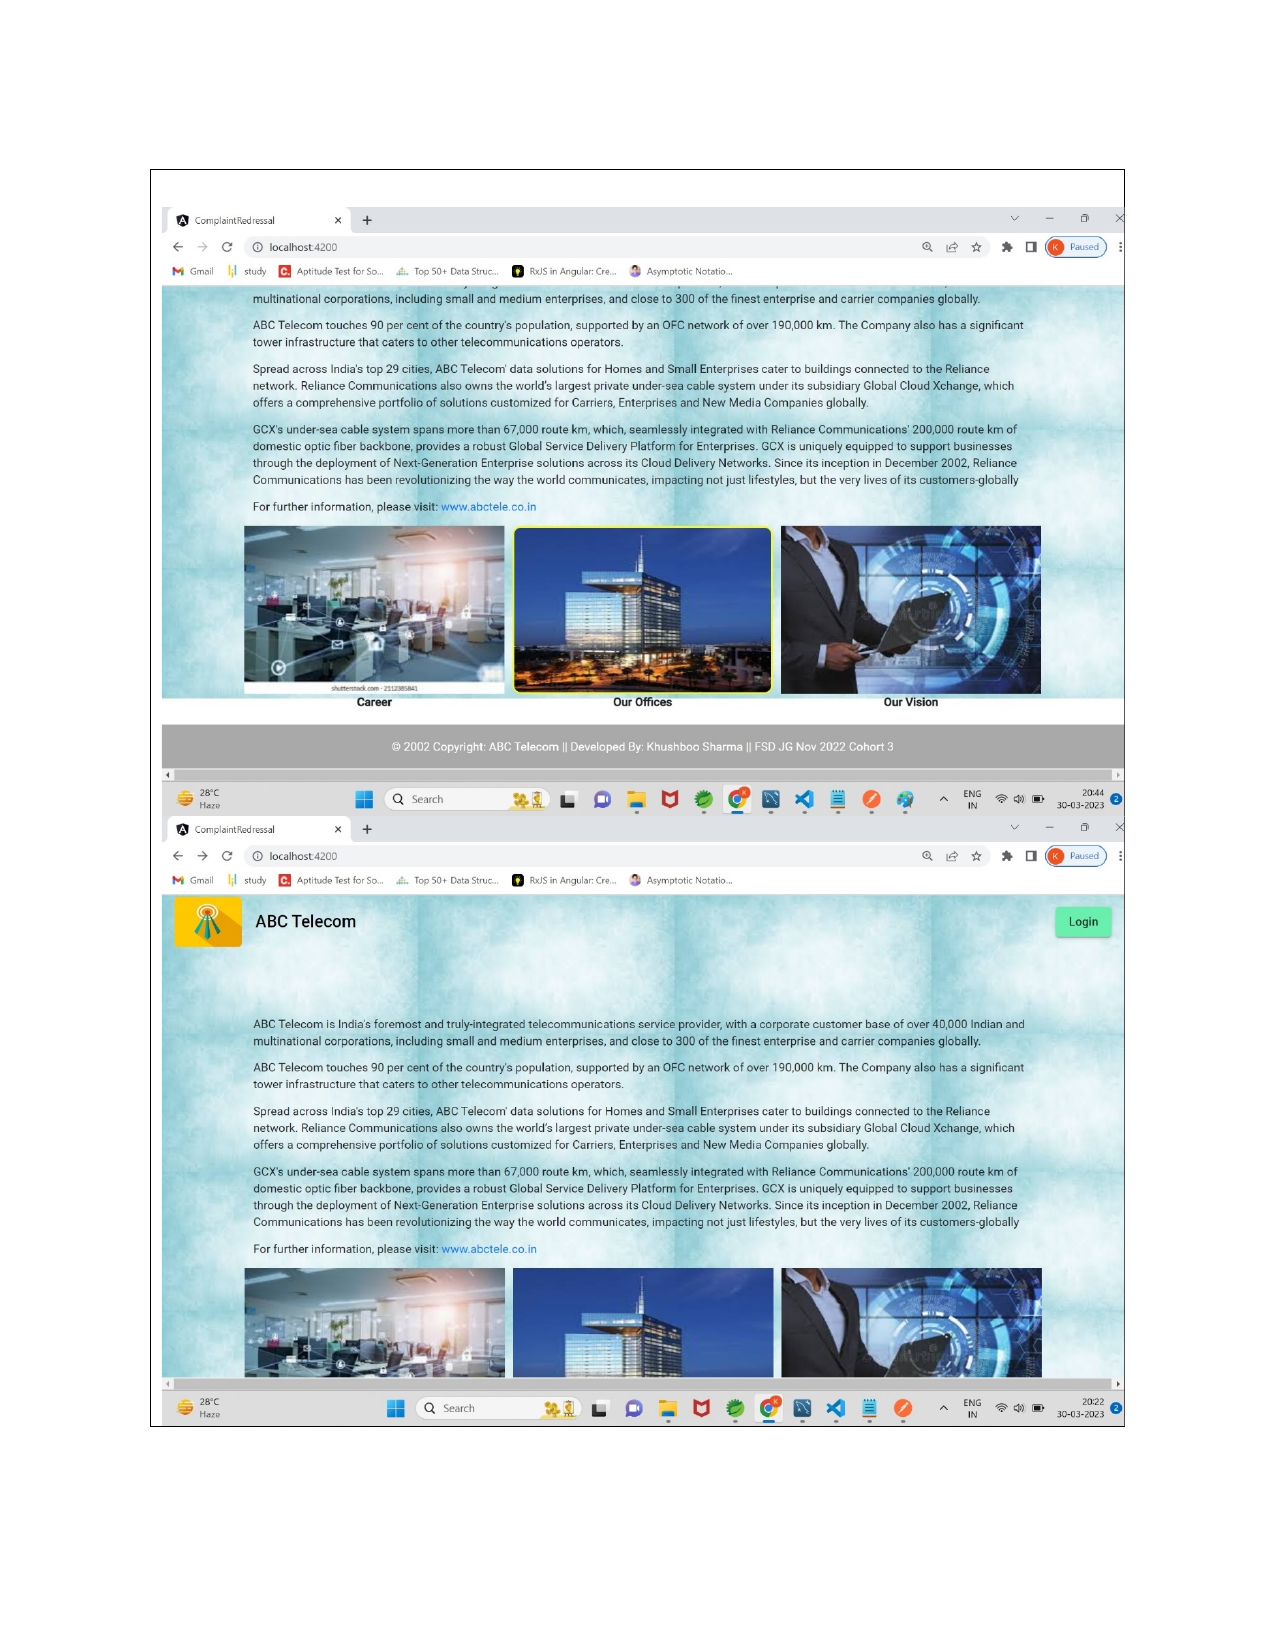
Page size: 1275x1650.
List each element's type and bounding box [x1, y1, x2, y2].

picture [161, 207, 1125, 1426]
table_cell [151, 170, 1124, 1426]
